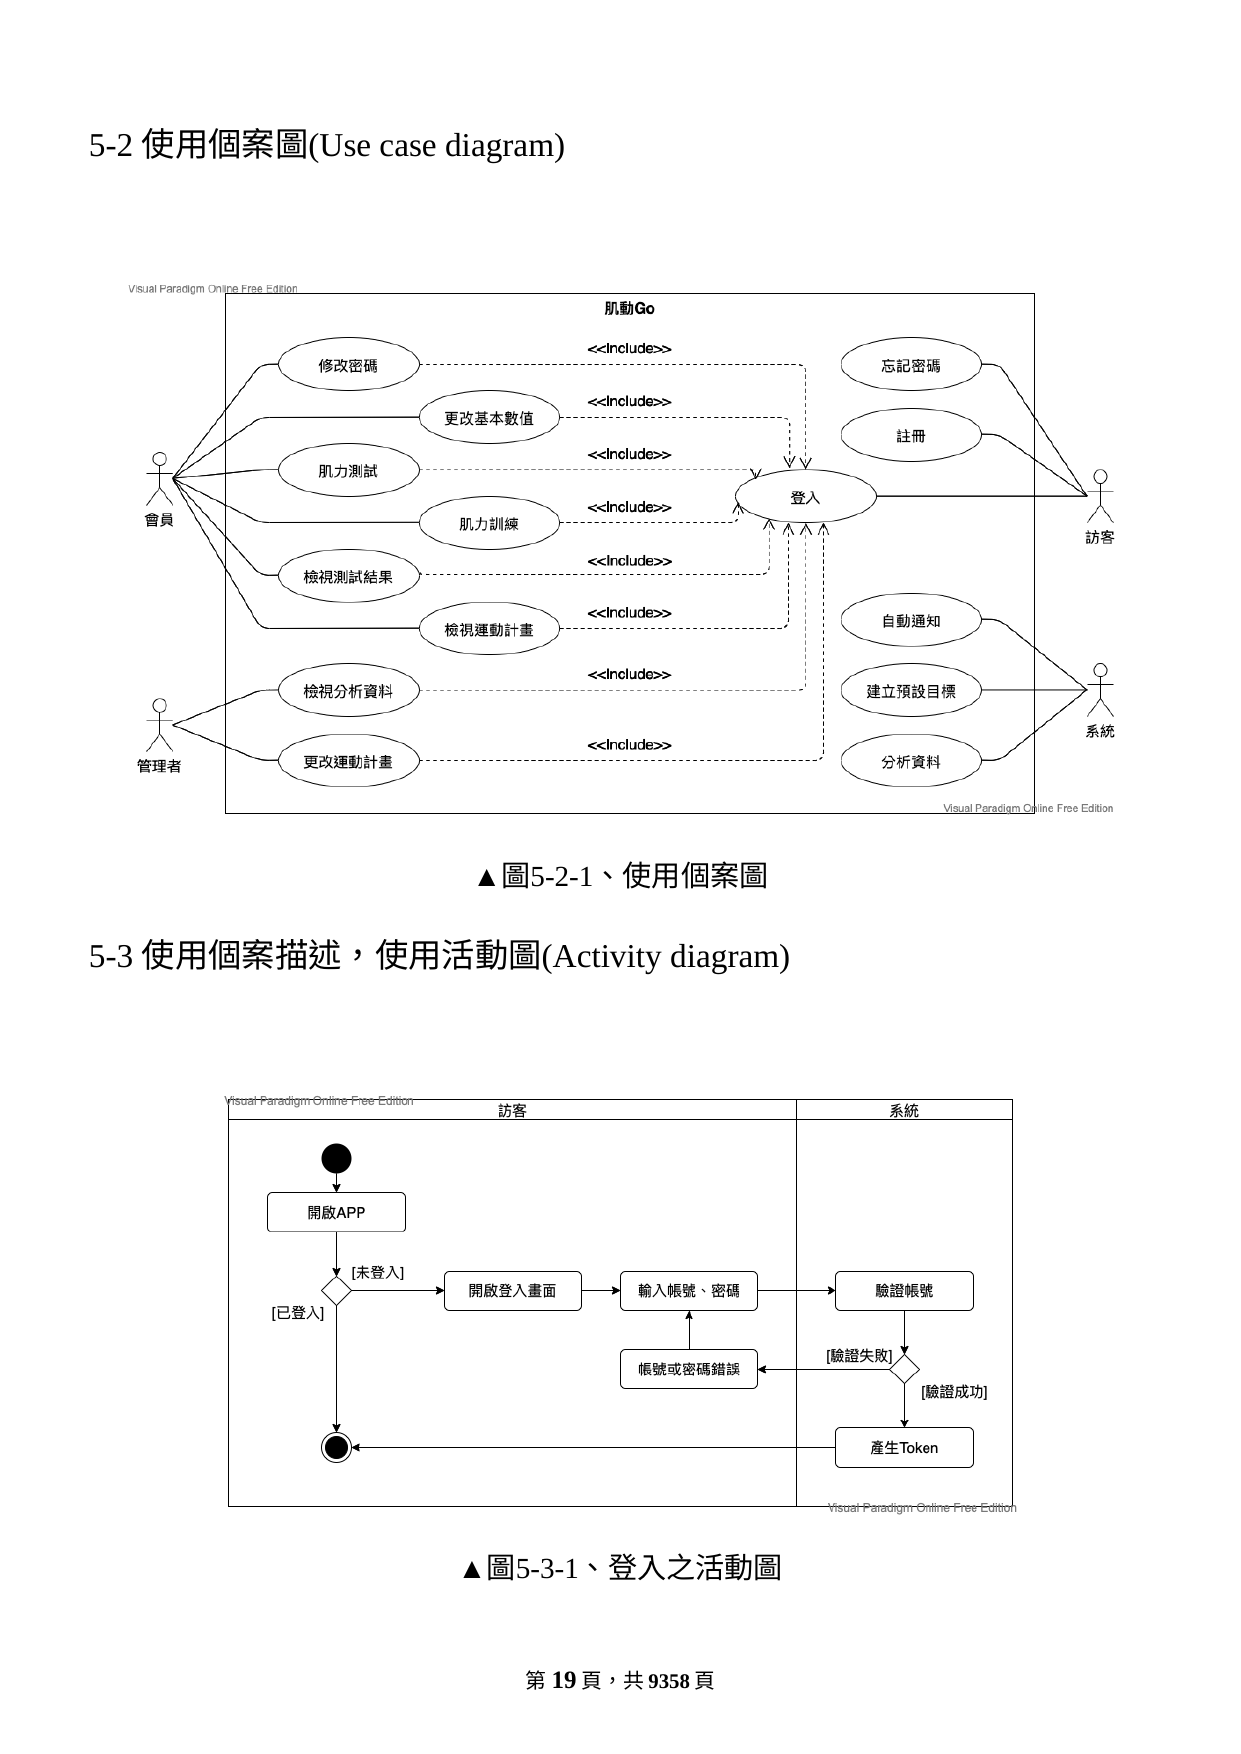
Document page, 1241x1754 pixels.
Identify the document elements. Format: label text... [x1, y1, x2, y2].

picture [122, 278, 1118, 816]
subtitle 使用個案描述，使用活動圖(Activity diagram) [89, 913, 1152, 993]
subtitle 使用個案圖(Use case diagram) [89, 103, 1152, 182]
picture [218, 1089, 1022, 1516]
